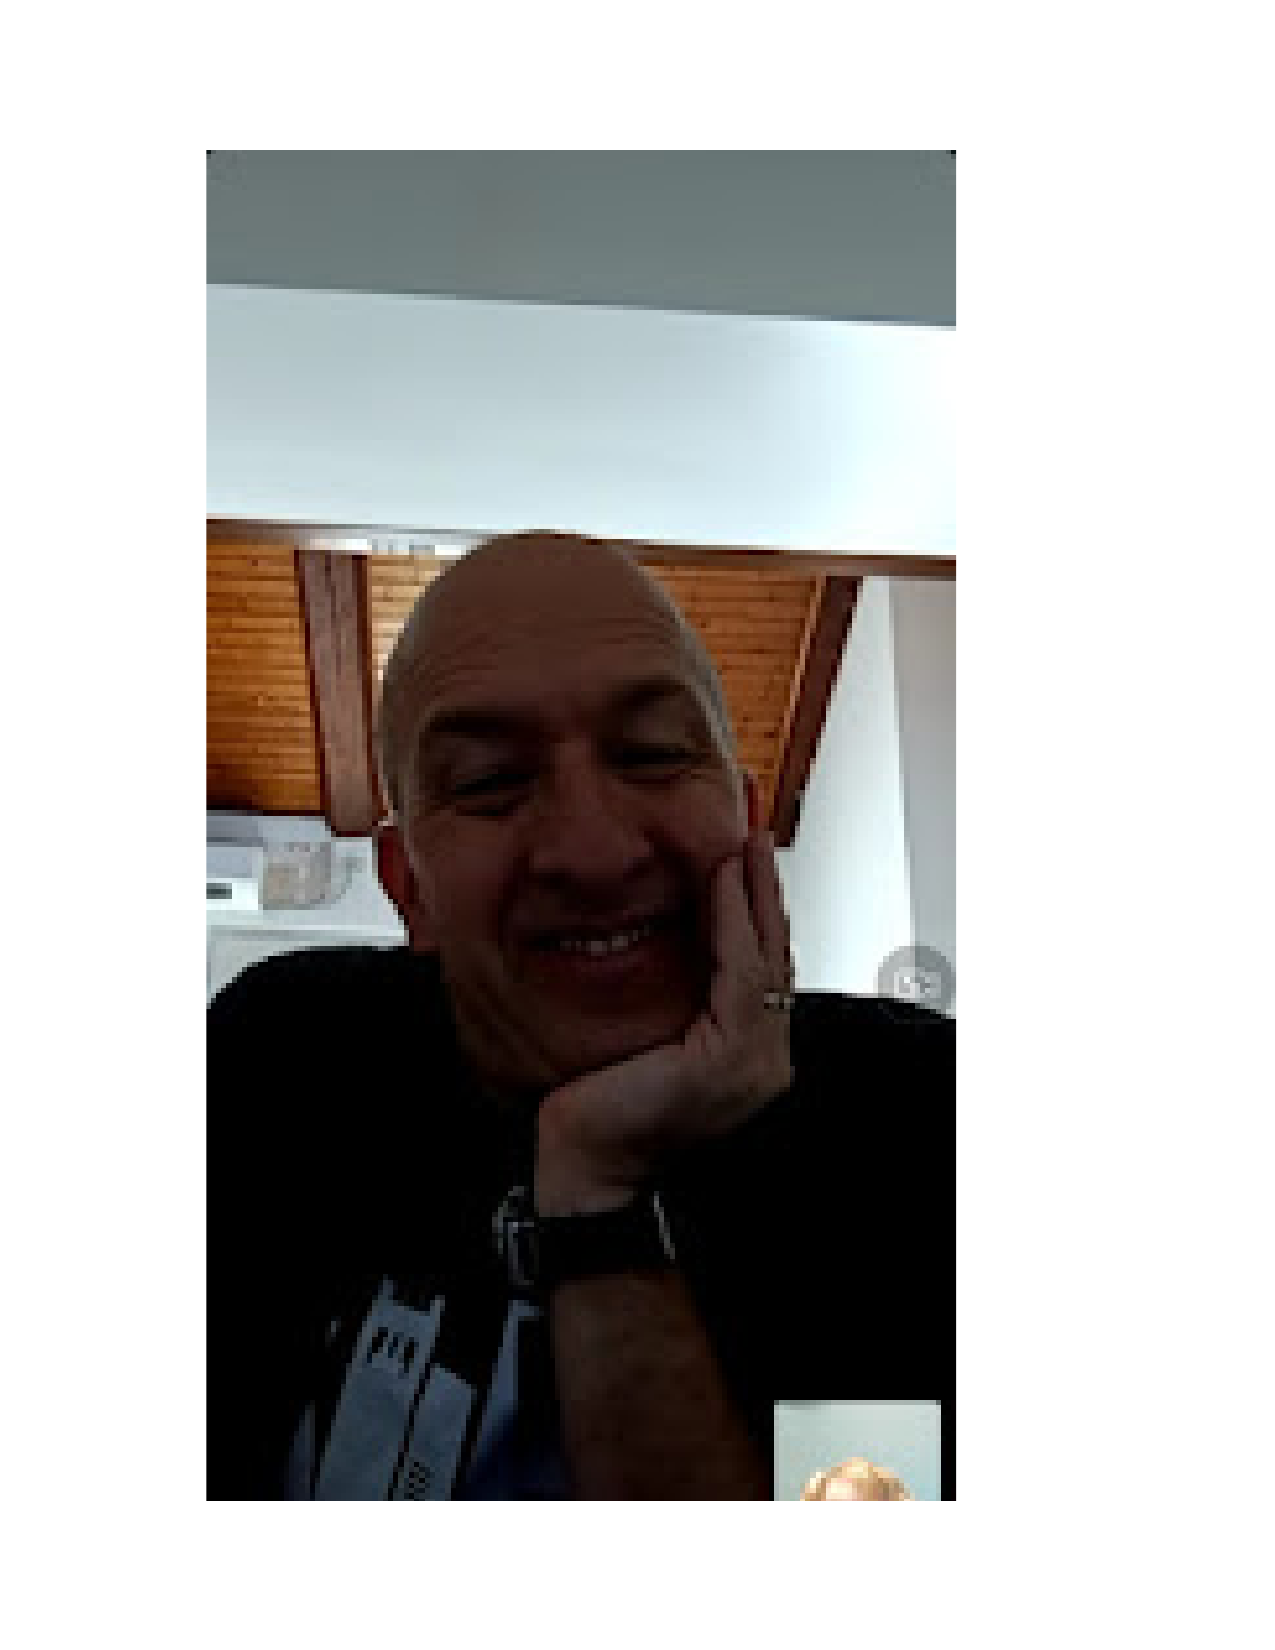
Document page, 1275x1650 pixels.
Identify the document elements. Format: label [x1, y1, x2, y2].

picture [206, 150, 957, 1501]
